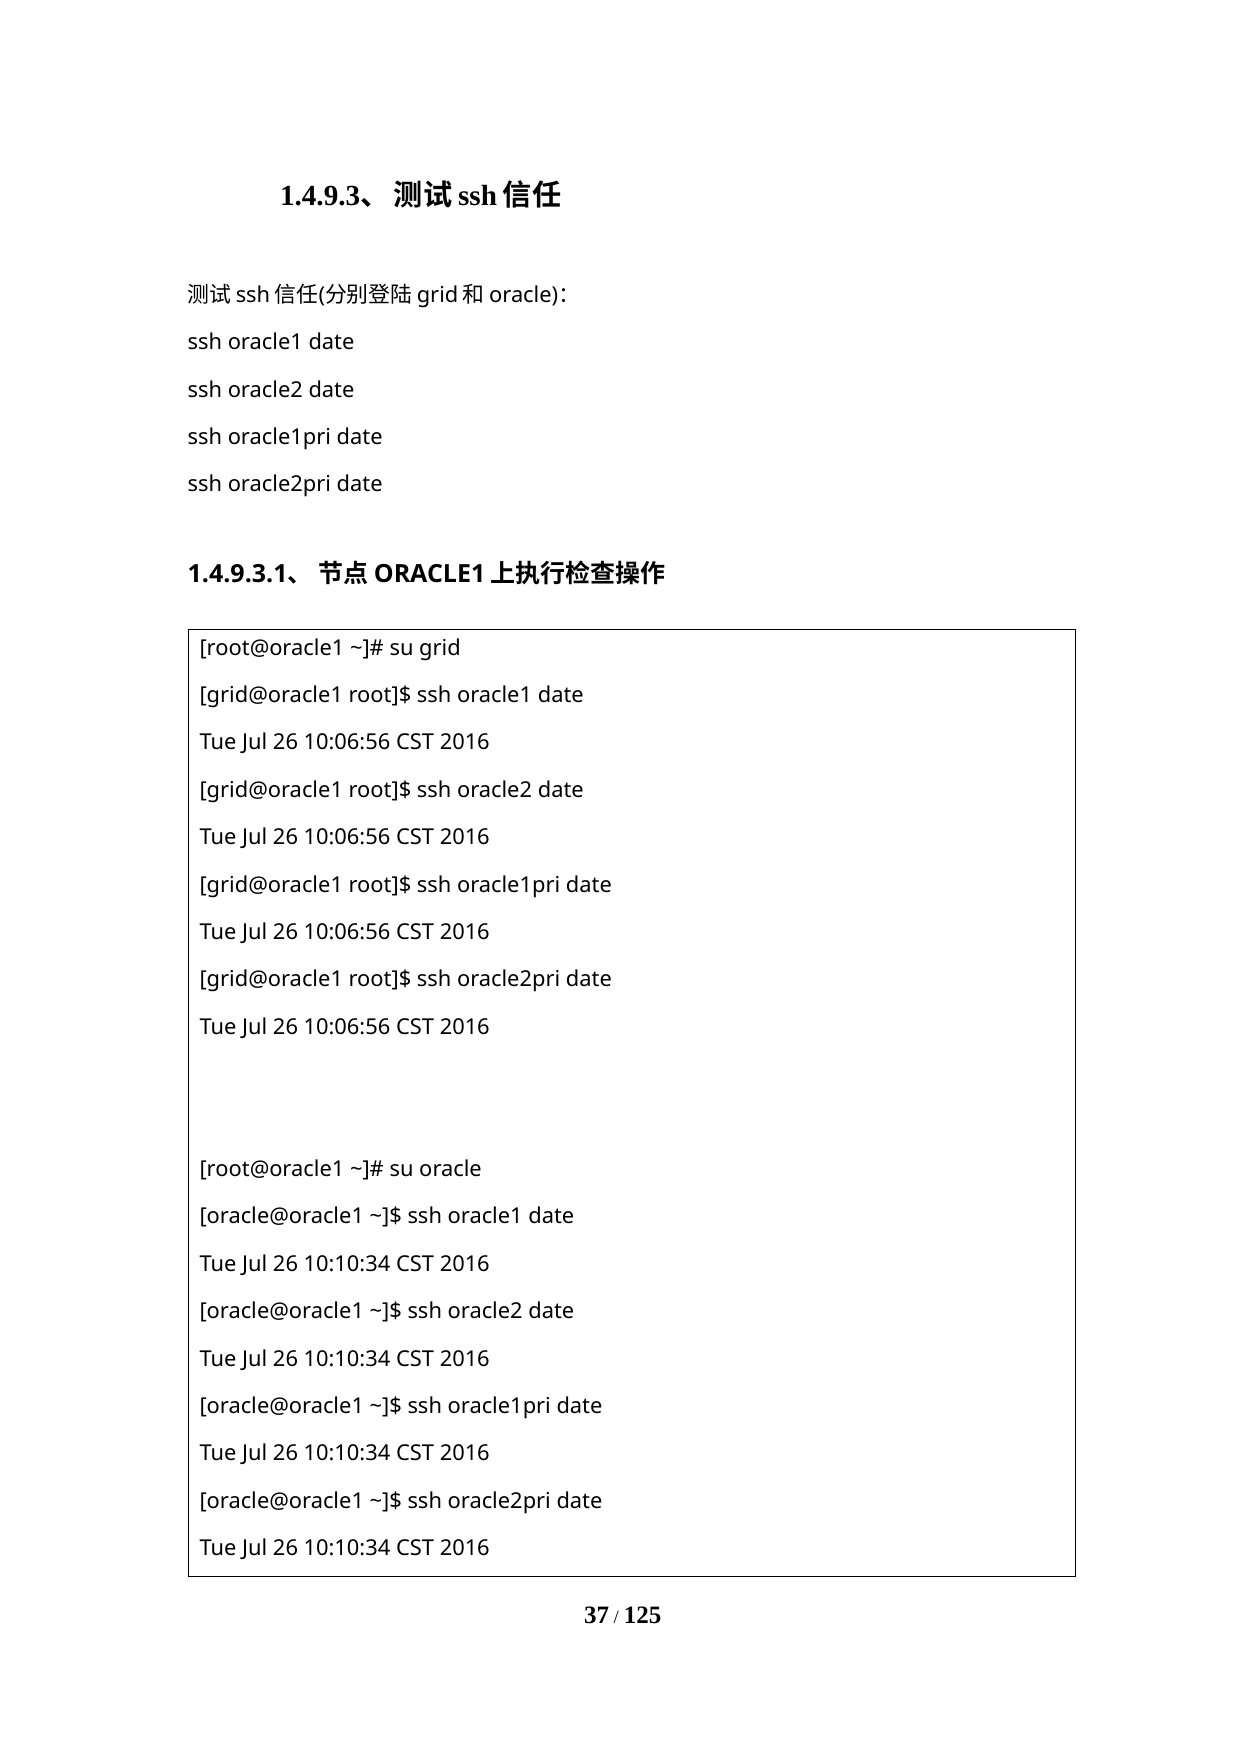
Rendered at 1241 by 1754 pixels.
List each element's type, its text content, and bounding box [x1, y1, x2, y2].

text ssh oracle2pri date [187, 467, 1053, 499]
text ssh oracle1 date [187, 325, 1053, 357]
text 测试ssh信任(分别登陆grid和oracle)： [187, 276, 1053, 309]
text ssh oracle1pri date [187, 419, 1053, 452]
subtitle 测试ssh信任 [280, 160, 1053, 225]
subtitle 节点ORACLE1上执行检查操作 [187, 539, 1053, 604]
table_header [root@oracle1 ~]# su grid [grid@oracle1 root]$ ssh oracle1 date Tue Jul 26 10:06:56 CST 2016 [grid@oracle1 root]$ ssh oracle2 date Tue Jul 26 10:06:56 CST 2016 [grid@oracle1 root]$ ssh oracle1pri date Tue Jul 26 10:06:56 CST 2016 [grid@oracle1 root]$ ssh oracle2pri date Tue Jul 26 10:06:56 CST 2016 [root@oracle1 ~]# su oracle [oracle@oracle1 ~]$ ssh oracle1 date Tue Jul 26 10:10:34 CST 2016 [oracle@oracle1 ~]$ ssh oracle2 date Tue Jul 26 10:10:34 CST 2016 [oracle@oracle1 ~]$ ssh oracle1pri date Tue Jul 26 10:10:34 CST 2016 [oracle@oracle1 ~]$ ssh oracle2pri date Tue Jul 26 10:10:34 CST 2016 [189, 630, 1075, 1576]
text ssh oracle2 date [187, 372, 1053, 405]
